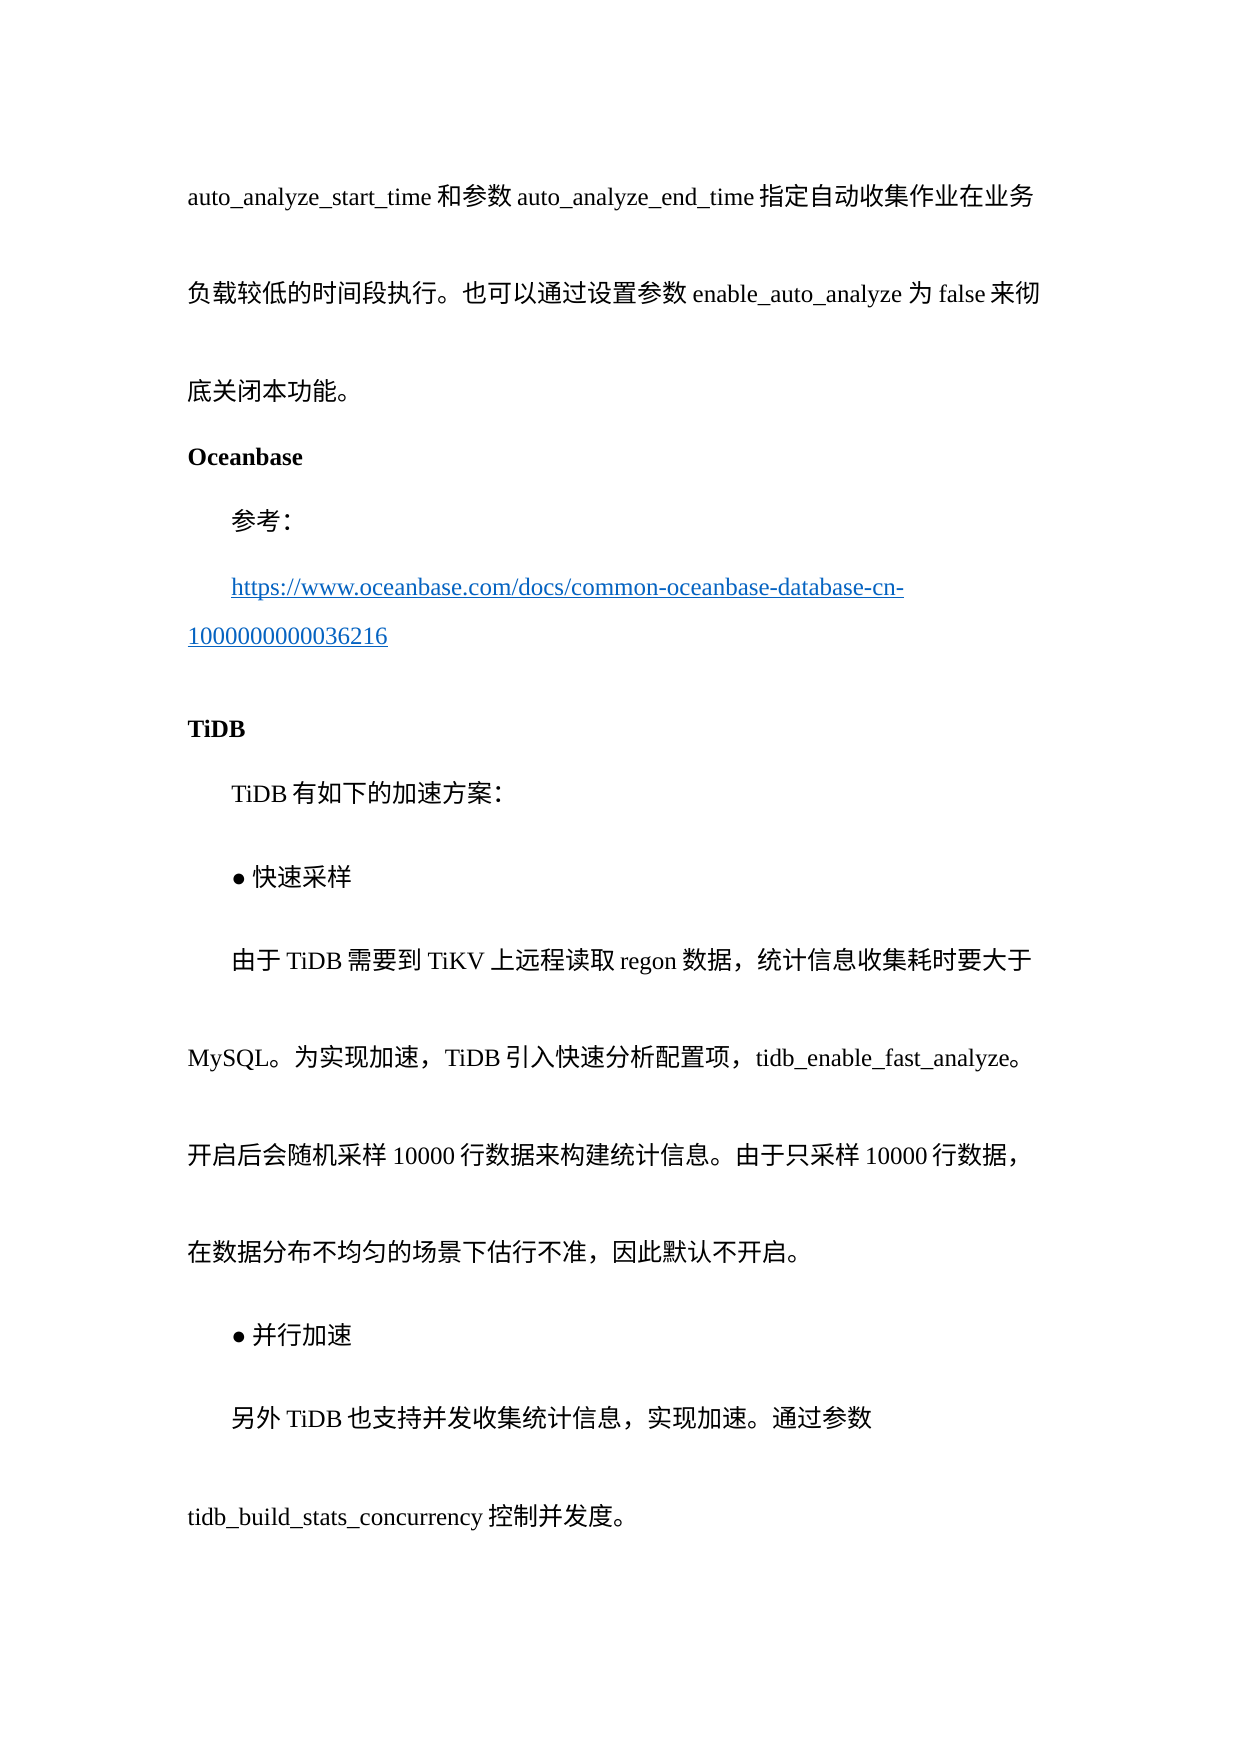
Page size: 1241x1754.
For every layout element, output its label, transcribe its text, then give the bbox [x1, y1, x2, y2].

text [187, 162, 1053, 422]
text 由于TiDB需要到TiKV上远程读取regon数据，统计信息收集耗时要大于MySQL。为实现加速，TiDB引入快速分析配置项，tidb_enable_fast_analyze。 开启后会随机采样10000行数据来构建统计信息。由于只采样10000行数据，在数据分布不均匀的场景下估行不准，因此默认不开启。 [187, 926, 1053, 1283]
text https://www.oceanbase.com/docs/common-oceanbase-database-cn-1000000000036216 [187, 570, 1053, 651]
text 另外TiDB也支持并发收集统计信息，实现加速。通过参数tidb_build_stats_concurrency控制并发度。 [187, 1384, 1053, 1547]
subtitle Oceanbase [187, 440, 1053, 473]
text ● 快速采样 [187, 843, 1053, 908]
subtitle TiDB [187, 713, 1053, 745]
text ● 并行加速 [187, 1301, 1053, 1366]
text 参考： [187, 487, 1053, 552]
text TiDB有如下的加速方案： [187, 759, 1053, 824]
